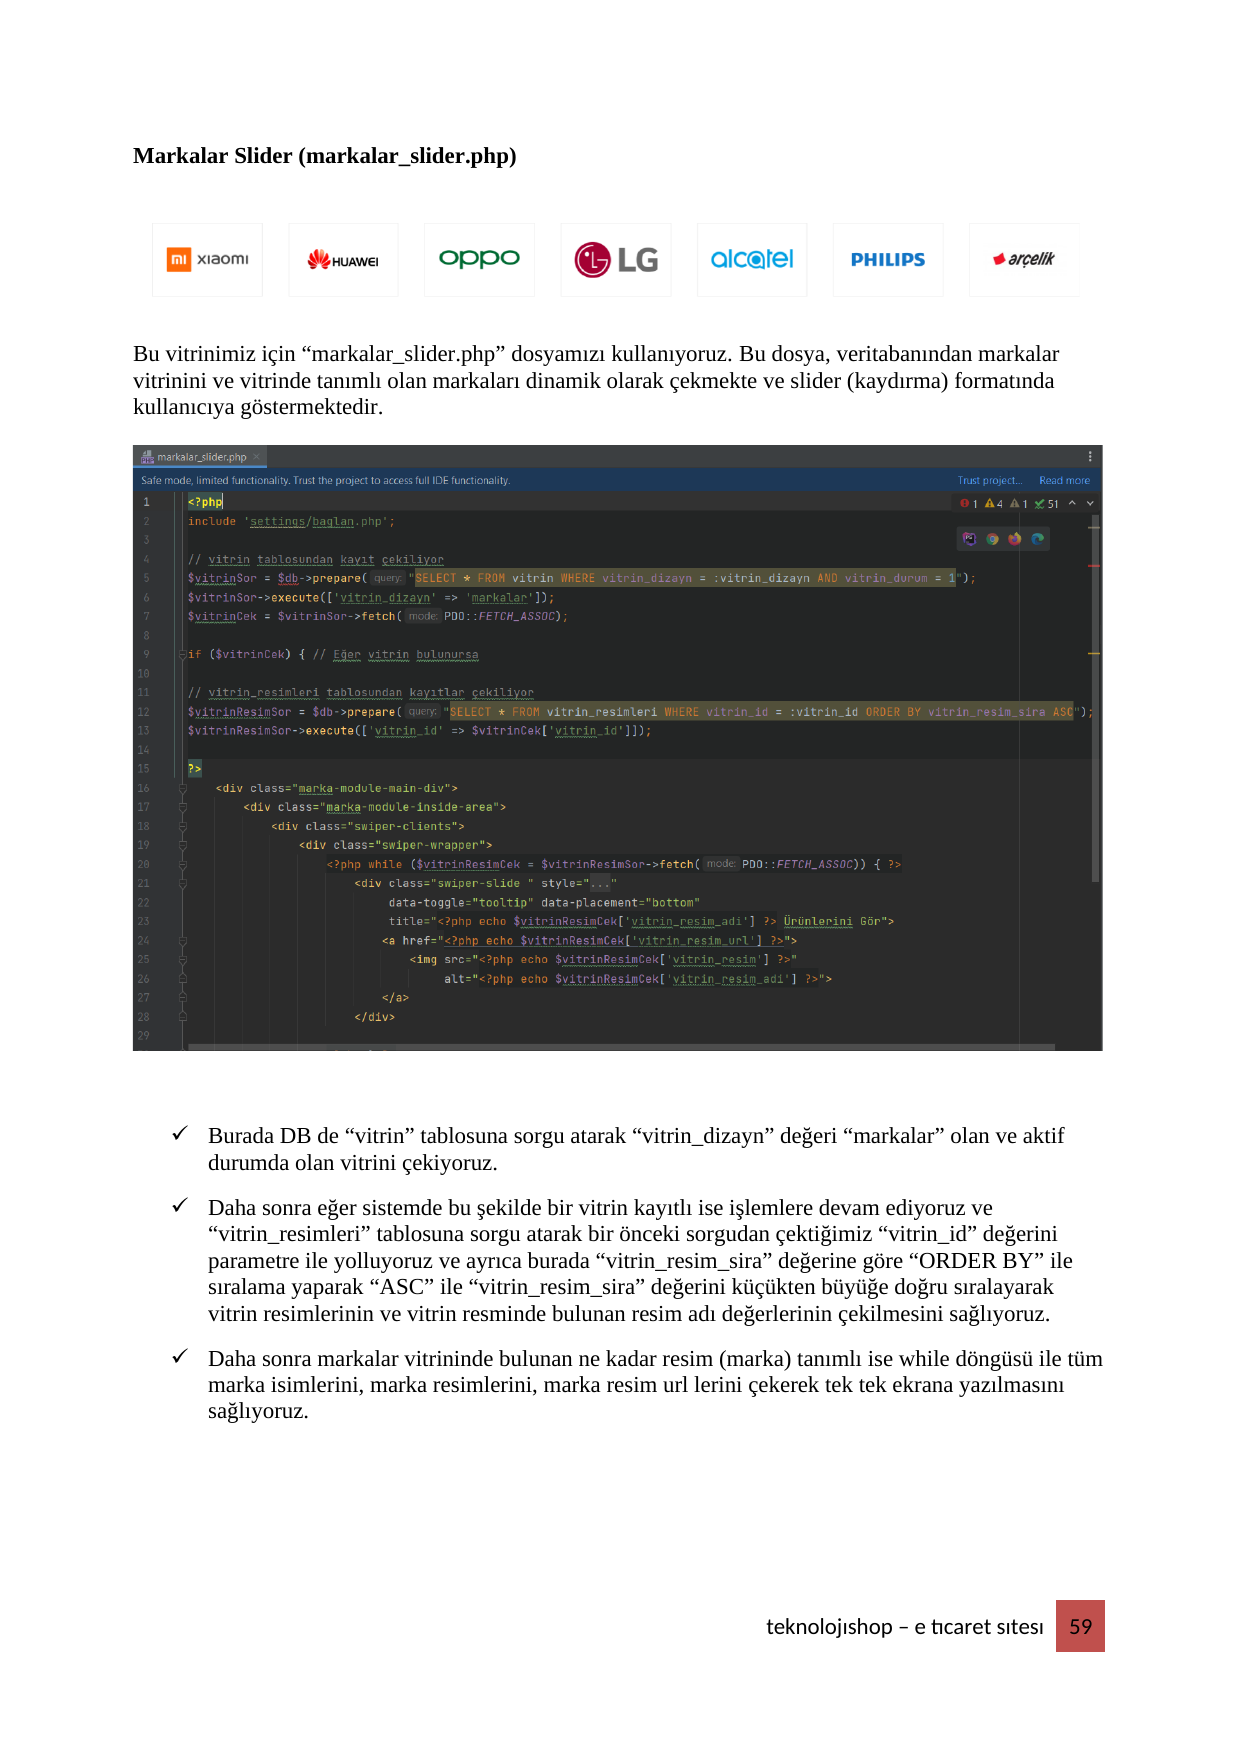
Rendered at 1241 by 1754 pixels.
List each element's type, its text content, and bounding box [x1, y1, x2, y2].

list Daha sonra eğer sistemde bu şekilde bir vitrin kayıtlı ise işlemlere devam ediyoruz ve “vitrin_resimleri” tablosuna sorgu atarak bir önceki sorgudan çektiğimiz “vitrin_id” değerini parametre ile yolluyoruz ve ayrıca burada “vitrin_resim_sira” değerine göre “ORDER BY” ile sıralama yaparak “ASC” ile “vitrin_resim_sira” değerini küçükten büyüğe doğru sıralayarak vitrin resimlerinin ve vitrin resminde bulunan resim adı değerlerinin çekilmesini sağlıyoruz. [170, 1194, 1105, 1326]
picture [132, 445, 1103, 1051]
subtitle Markalar Slider (markalar_slider.php) [133, 142, 1105, 168]
list Burada DB de “vitrin” tablosuna sorgu atarak “vitrin_dizayn” değeri “markalar” olan ve aktif durumda olan vitrini çekiyoruz. [170, 1122, 1105, 1175]
picture [132, 194, 1103, 314]
list Daha sonra markalar vitrininde bulunan ne kadar resim (marka) tanımlı ise while döngüsü ile tüm marka isimlerini, marka resimlerini, marka resim url lerini çekerek tek tek ekrana yazılmasını sağlıyoruz. [170, 1345, 1105, 1424]
text Bu vitrinimiz için “markalar_slider.php” dosyamızı kullanıyoruz. Bu dosya, veritabanından markalar vitrinini ve vitrinde tanımlı olan markaları dinamik olarak çekmekte ve slider (kaydırma) formatında kullanıcıya göstermektedir. [133, 340, 1105, 419]
